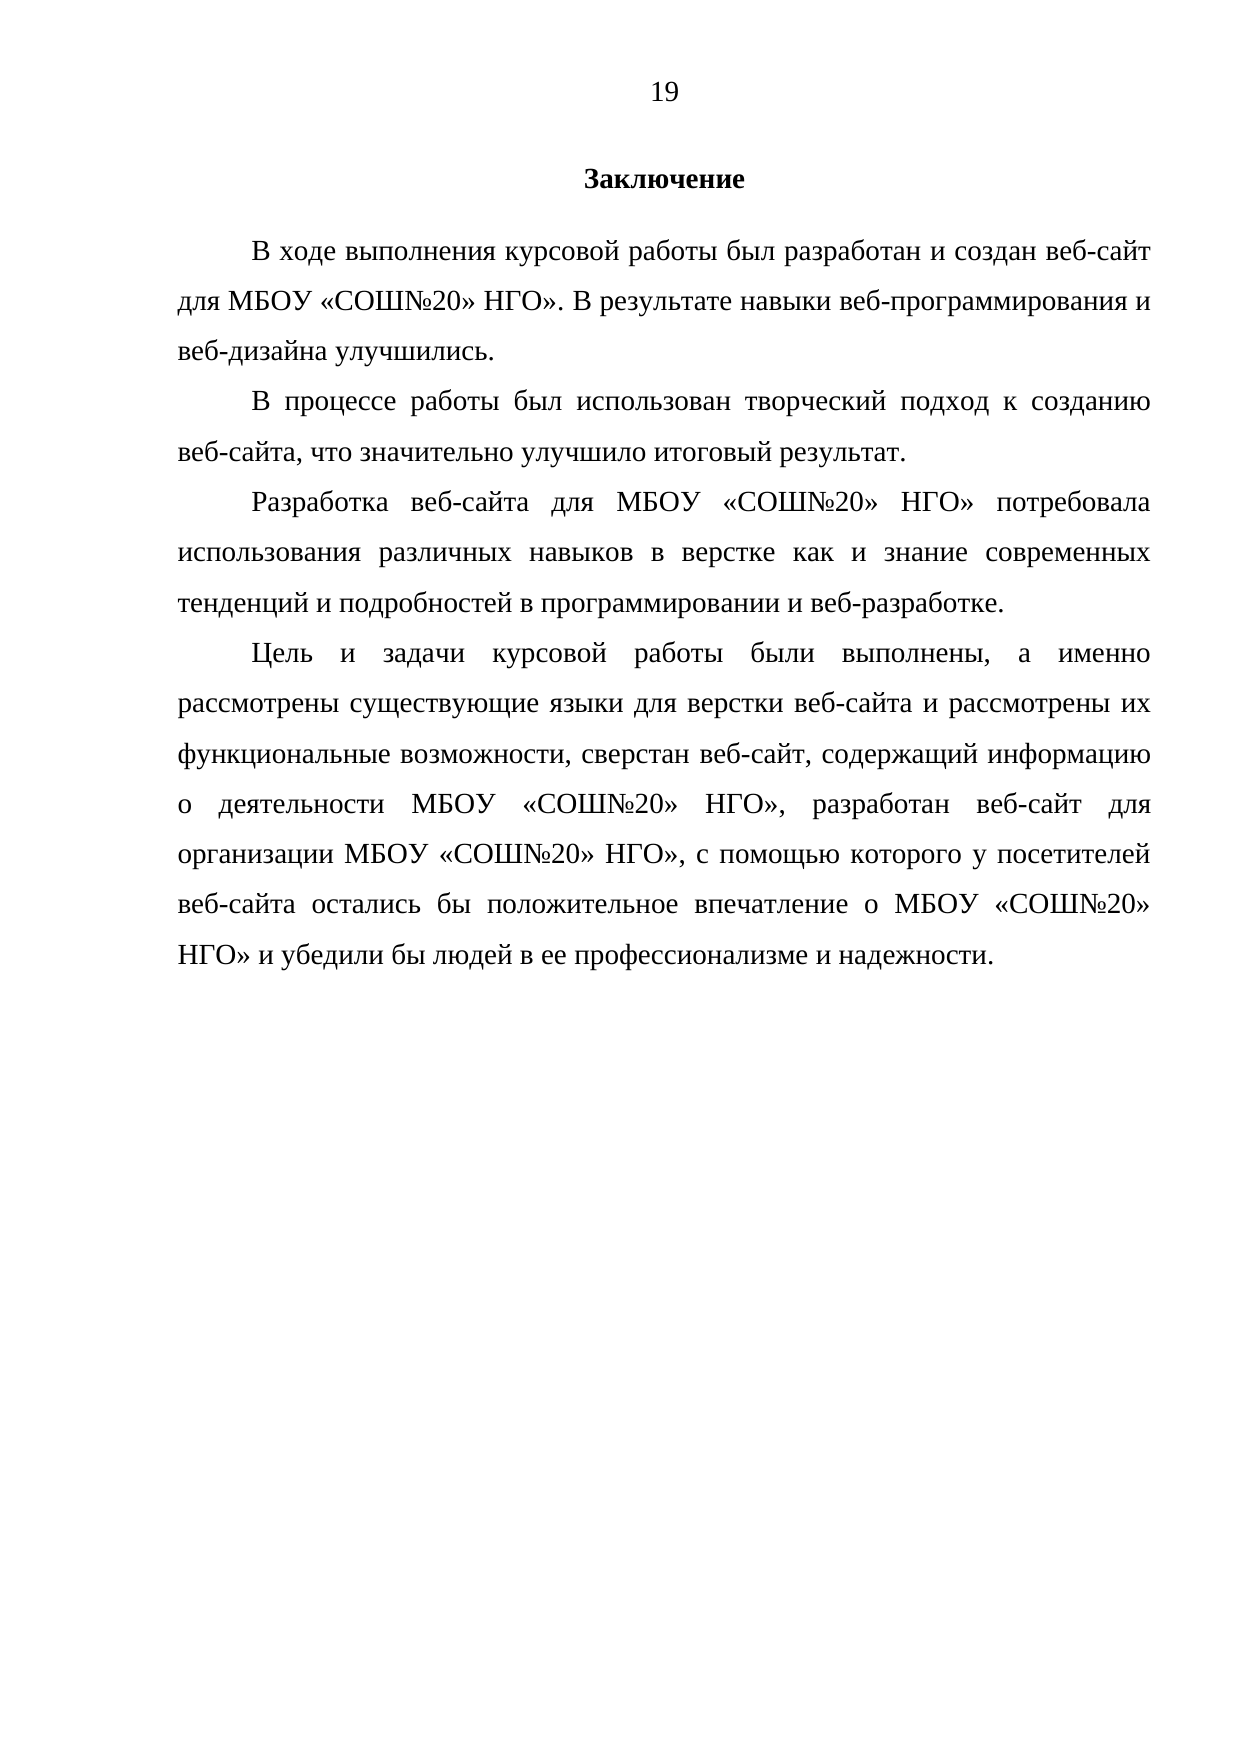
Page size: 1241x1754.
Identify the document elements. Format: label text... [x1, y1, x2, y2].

subtitle Заключение [177, 162, 1152, 195]
text Разработка веб-сайта для МБОУ «СОШ№20» НГО» потребовала использования различных навыков в верстке как и знание современных тенденций и подробностей в программировании и веб-разработке. [177, 484, 1152, 618]
text Цель и задачи курсовой работы были выполнены, а именно рассмотрены существующие языки для верстки веб-сайта и рассмотрены их функциональные возможности, сверстан веб-сайт, содержащий информацию о деятельности МБОУ «СОШ№20» НГО», разработан веб-сайт для организации МБОУ «СОШ№20» НГО», с помощью которого у посетителей веб-сайта остались бы положительное впечатление о МБОУ «СОШ№20» НГО» и убедили бы людей в ее профессионализме и надежности. [177, 635, 1152, 971]
text В ходе выполнения курсовой работы был разработан и создан веб-сайт для МБОУ «СОШ№20» НГО». В результате навыки веб-программирования и веб-дизайна улучшились. [177, 233, 1152, 367]
text В процессе работы был использован творческий подход к созданию веб-сайта, что значительно улучшило итоговый результат. [177, 383, 1152, 467]
